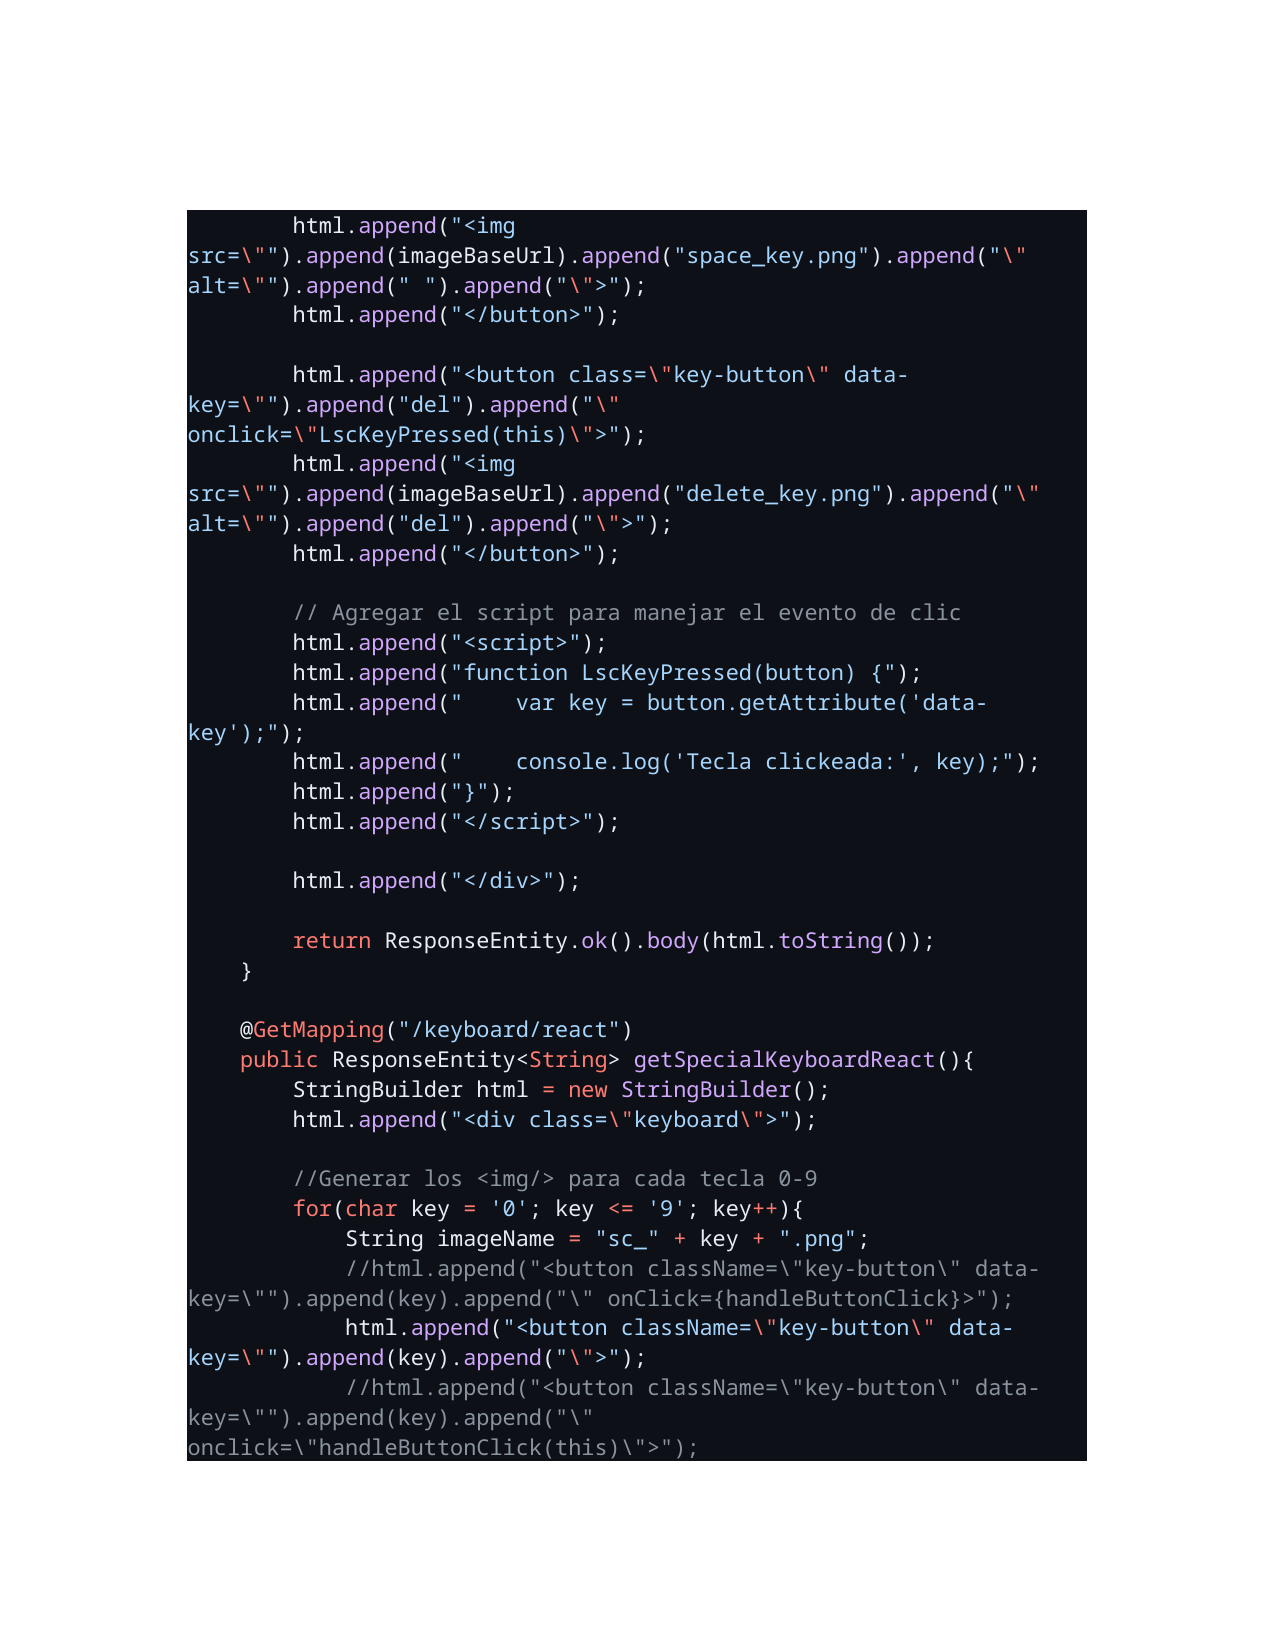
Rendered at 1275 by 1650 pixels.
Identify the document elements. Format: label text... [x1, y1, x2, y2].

text html.append("}"); [187, 776, 1087, 806]
text html.append("</div>"); [187, 865, 1087, 895]
text } [187, 955, 1087, 984]
text html.append("<img src=\"").append(imageBaseUrl).append("delete_key.png").append("\" alt=\"").append("del").append("\">"); [187, 448, 1087, 538]
text html.append("<div class=\"keyboard\">"); [187, 1104, 1087, 1133]
text return ResponseEntity.ok().body(html.toString()); [187, 925, 1087, 955]
text html.append("</script>"); [187, 806, 1087, 836]
text html.append("function LscKeyPressed(button) {"); [187, 657, 1087, 687]
text String imageName = "sc_" + key + ".png"; [187, 1223, 1087, 1253]
text html.append("<button className=\"key-button\" data-key=\"").append(key).append("\">"); [187, 1312, 1087, 1372]
text @GetMapping("/keyboard/react") [187, 1014, 1087, 1044]
text html.append("<img src=\"").append(imageBaseUrl).append("space_key.png").append("\" alt=\"").append(" ").append("\">"); [187, 210, 1087, 299]
text html.append("<button class=\"key-button\" data-key=\"").append("del").append("\" onclick=\"LscKeyPressed(this)\">"); [187, 359, 1087, 448]
text html.append("<script>"); [187, 627, 1087, 657]
text //Generar los <img/> para cada tecla 0-9 [187, 1163, 1087, 1193]
text html.append("</button>"); [187, 538, 1087, 567]
text html.append("</button>"); [187, 299, 1087, 329]
text // Agregar el script para manejar el evento de clic [187, 597, 1087, 627]
text StringBuilder html = new StringBuilder(); [187, 1074, 1087, 1104]
text html.append(" console.log('Tecla clickeada:', key);"); [187, 746, 1087, 776]
text //html.append("<button className=\"key-button\" data-key=\"").append(key).append("\" onClick={handleButtonClick}>"); [187, 1253, 1087, 1312]
text public ResponseEntity<String> getSpecialKeyboardReact(){ [187, 1044, 1087, 1074]
text //html.append("<button className=\"key-button\" data-key=\"").append(key).append("\" onclick=\"handleButtonClick(this)\">"); [187, 1372, 1087, 1461]
text for(char key = '0'; key <= '9'; key++){ [187, 1193, 1087, 1223]
text html.append(" var key = button.getAttribute('data-key');"); [187, 687, 1087, 746]
